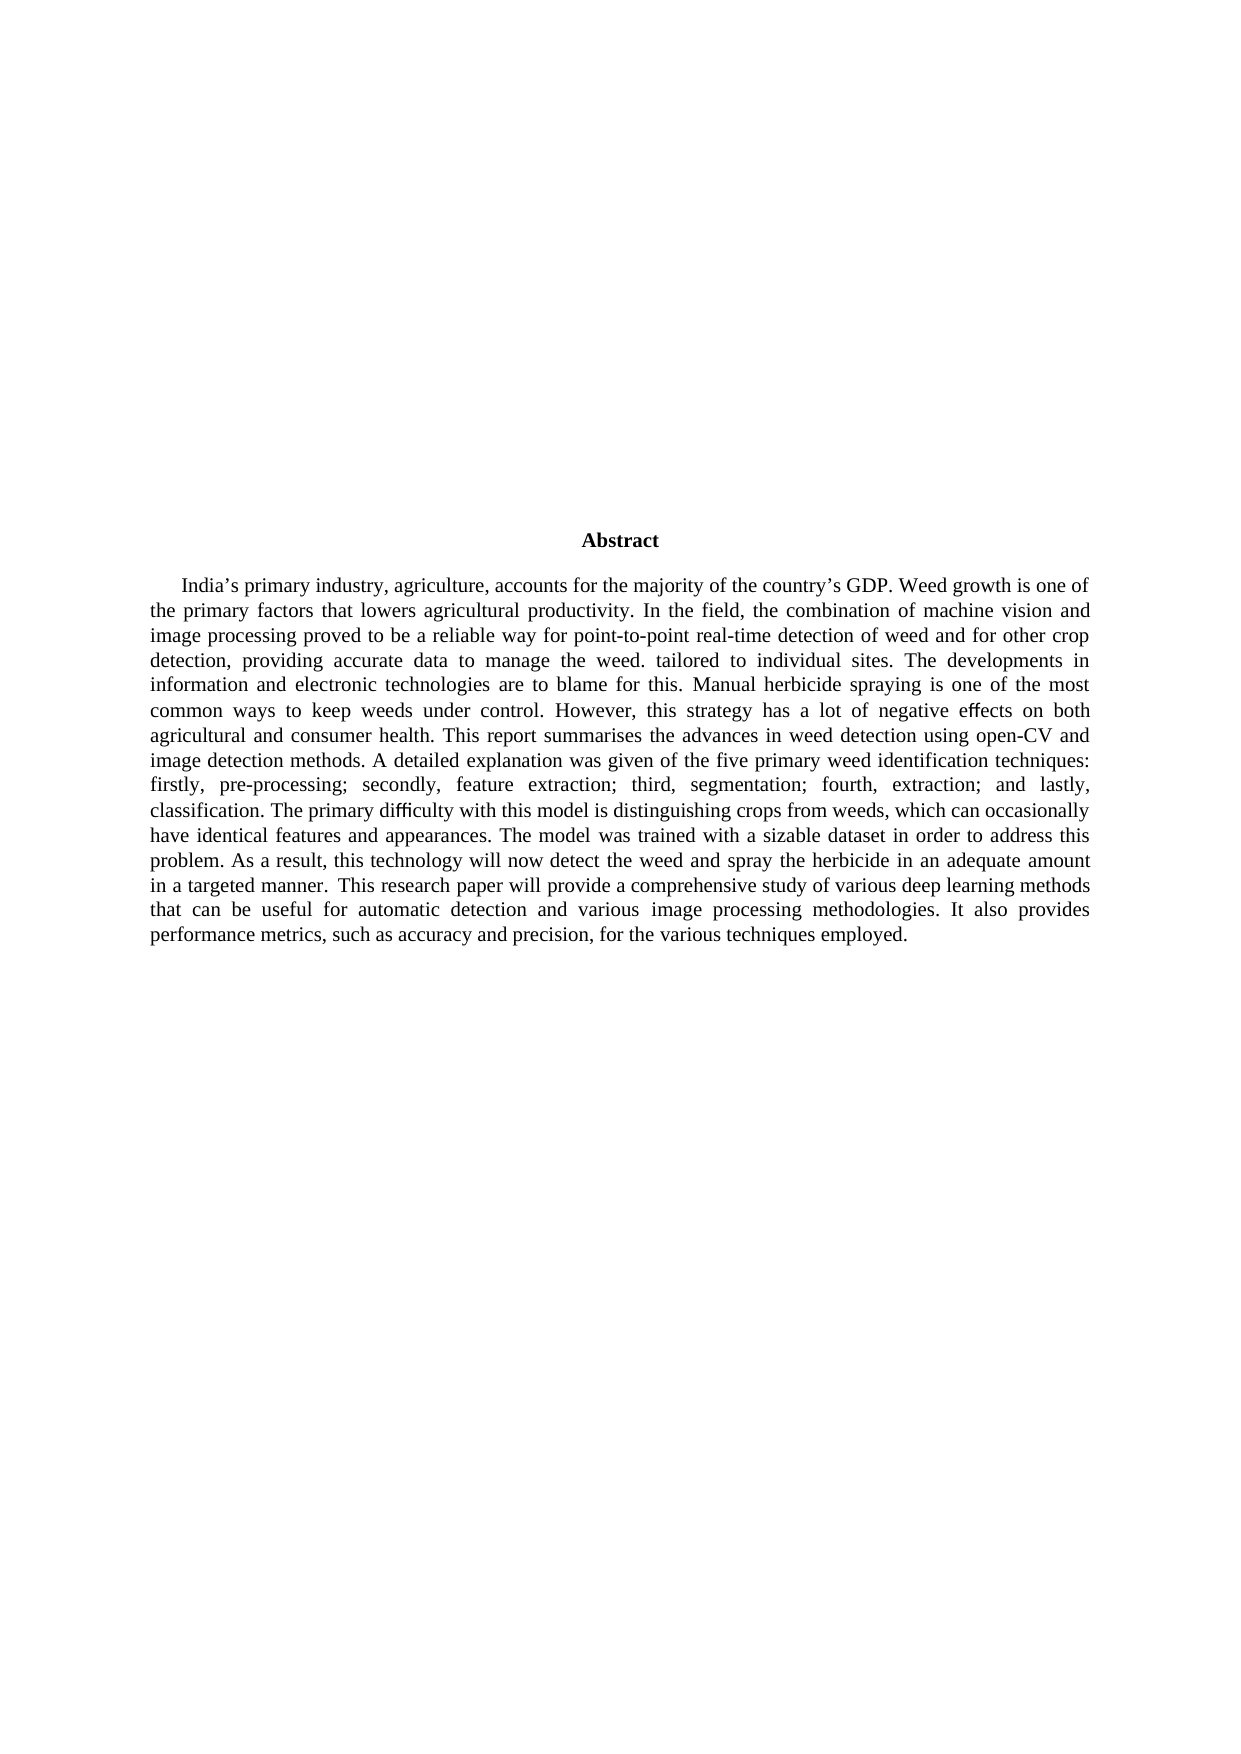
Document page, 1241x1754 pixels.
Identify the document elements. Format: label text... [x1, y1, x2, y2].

subtitle Abstract [492, 528, 749, 552]
text India’s primary industry, agriculture, accounts for the majority of the country’s GDP. Weed growth is one of the primary factors that lowers agricultural productivity. In the field, the combination of machine vision and image processing proved to be a reliable way for point-to-point real-time detection of weed and for other crop detection, providing accurate data to manage the weed. tailored to individual sites. The developments in information and electronic technologies are to blame for this. Manual herbicide spraying is one of the most common ways to keep weeds under control. However, this strategy has a lot of negative effects on both agricultural and consumer health. This report summarises the advances in weed detection using open-CV and image detection methods. A detailed explanation was given of the five primary weed identification techniques: firstly, pre-processing; secondly, feature extraction; third, segmentation; fourth, extraction; and lastly, classification. The primary difficulty with this model is distinguishing crops from weeds, which can occasionally have identical features and appearances. The model was trained with a sizable dataset in order to address this problem. As a result, this technology will now detect the weed and spray the herbicide in an adequate amount in a targeted manner. This research paper will provide a comprehensive study of various deep learning methods that can be useful for automatic detection and various image processing methodologies. It also provides performance metrics, such as accuracy and precision, for the various techniques employed. [150, 573, 1091, 946]
